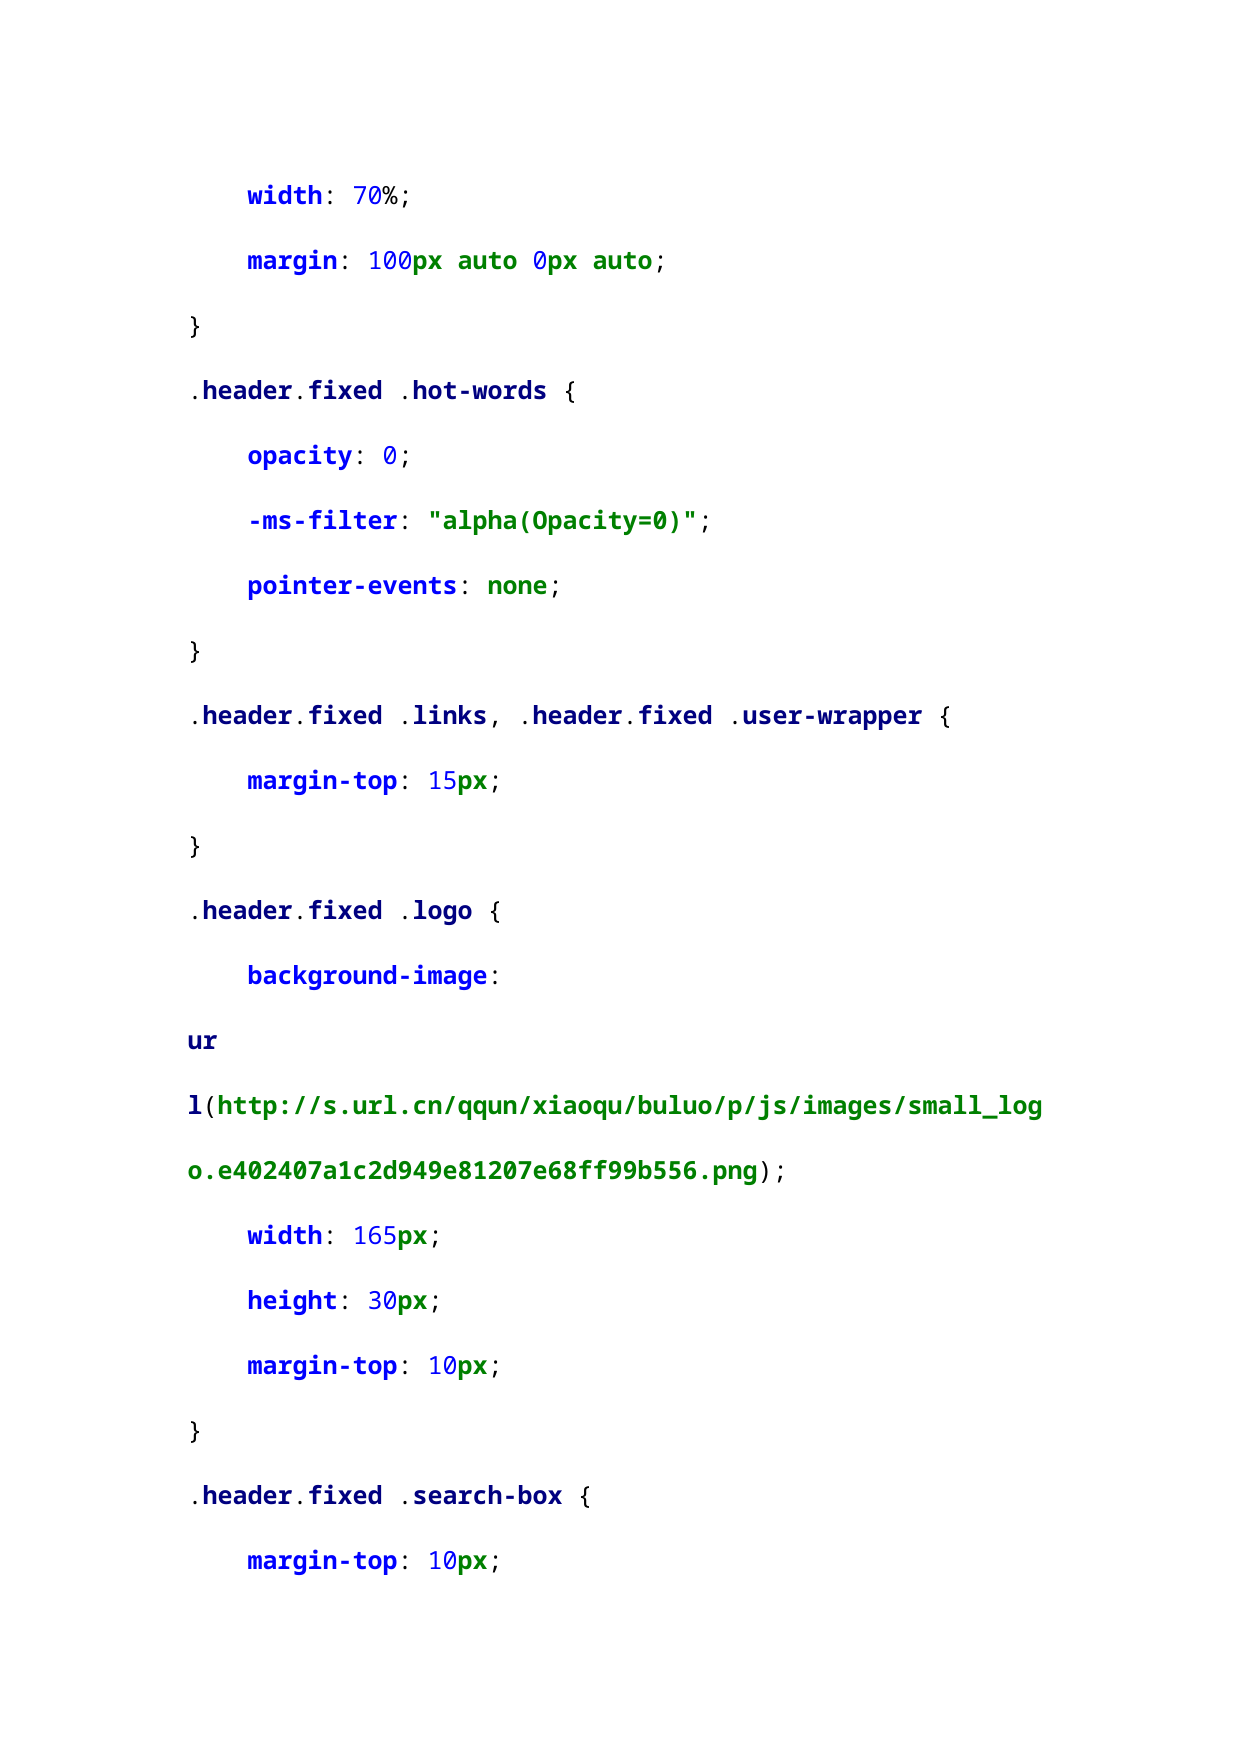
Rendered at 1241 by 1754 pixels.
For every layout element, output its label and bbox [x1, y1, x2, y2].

text [187, 162, 1053, 1592]
